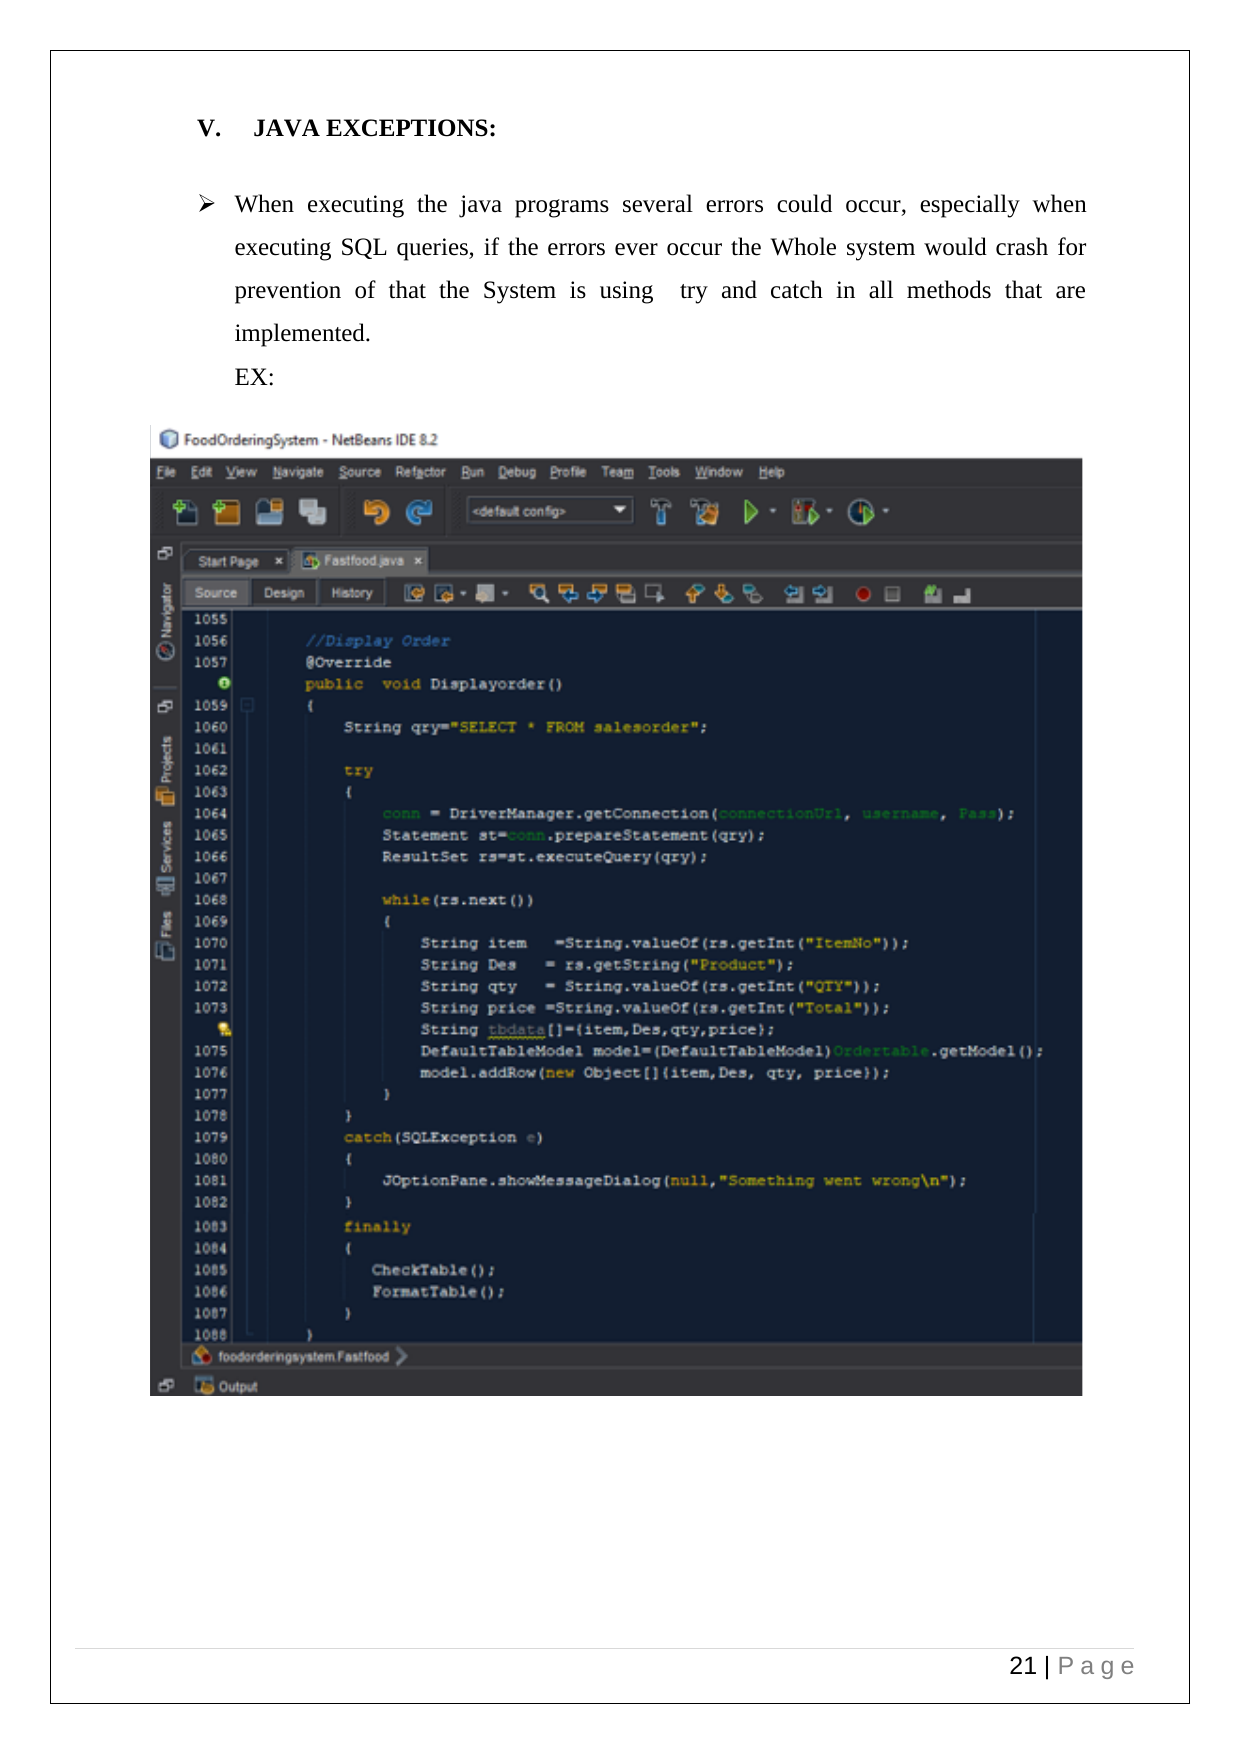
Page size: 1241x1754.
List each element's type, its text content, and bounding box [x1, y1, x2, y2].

picture [150, 425, 1083, 1396]
subtitle JAVA EXCEPTIONS: [197, 113, 1134, 142]
list EX: [234, 362, 1134, 390]
list When executing the java programs several errors could occur, especially when executing SQL queries, if the errors ever occur the Whole system would crash for prevention of that the System is using try and catch in all methods that are implemented. [197, 189, 1087, 347]
